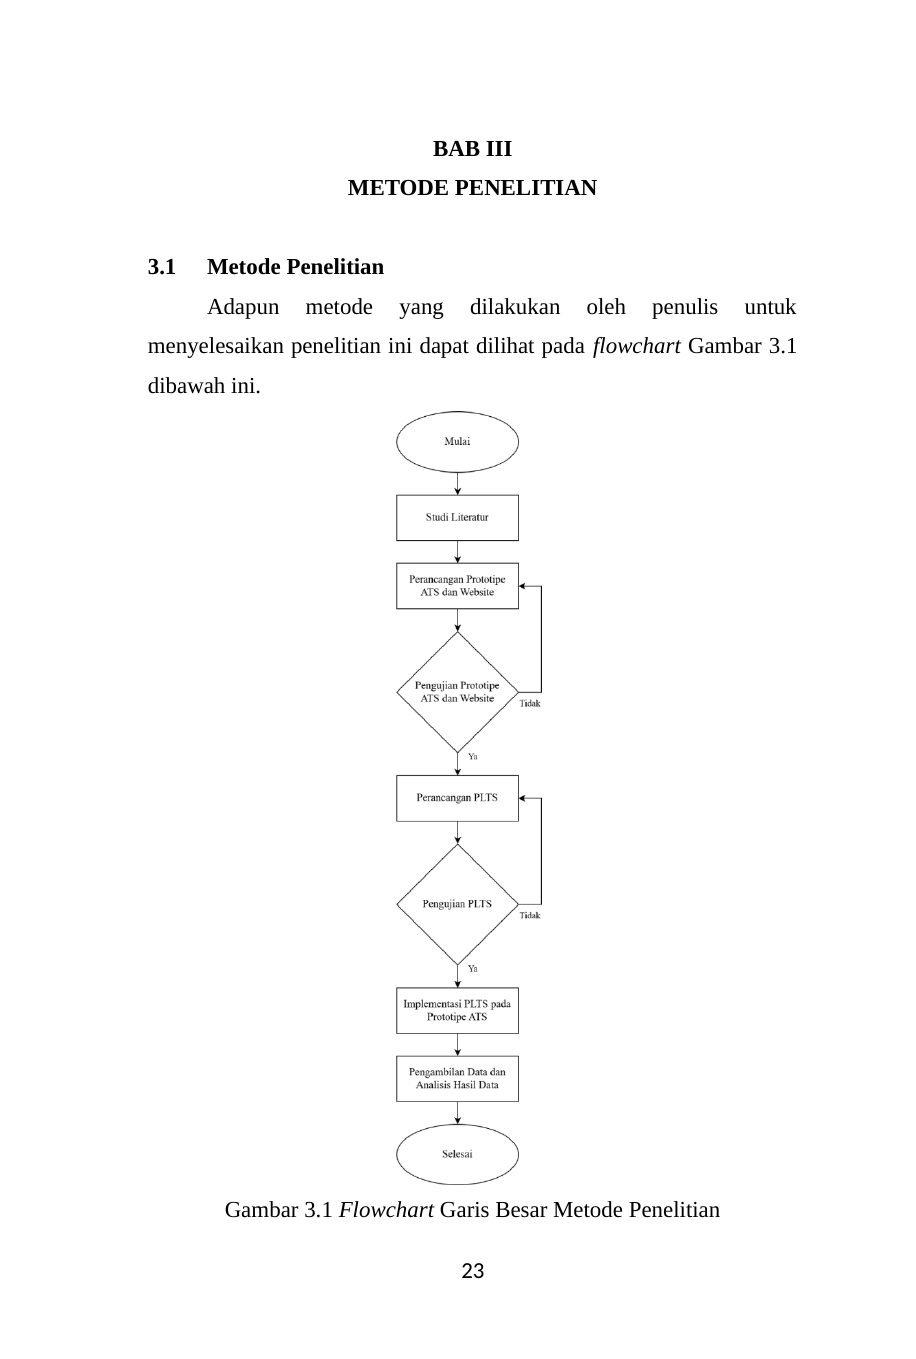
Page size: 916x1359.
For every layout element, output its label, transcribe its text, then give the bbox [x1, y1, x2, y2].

list Adapun metode yang dilakukan oleh penulis untuk menyelesaikan penelitian ini dapat dilihat pada flowchart Gambar 3.1 dibawah ini. [148, 293, 797, 398]
subtitle Metode Penelitian [148, 253, 797, 280]
picture [396, 411, 549, 1185]
subtitle BAB III METODE PENELITIAN [148, 135, 797, 201]
text Gambar 3.1 Flowchart Garis Besar Metode Penelitian [148, 1196, 797, 1223]
